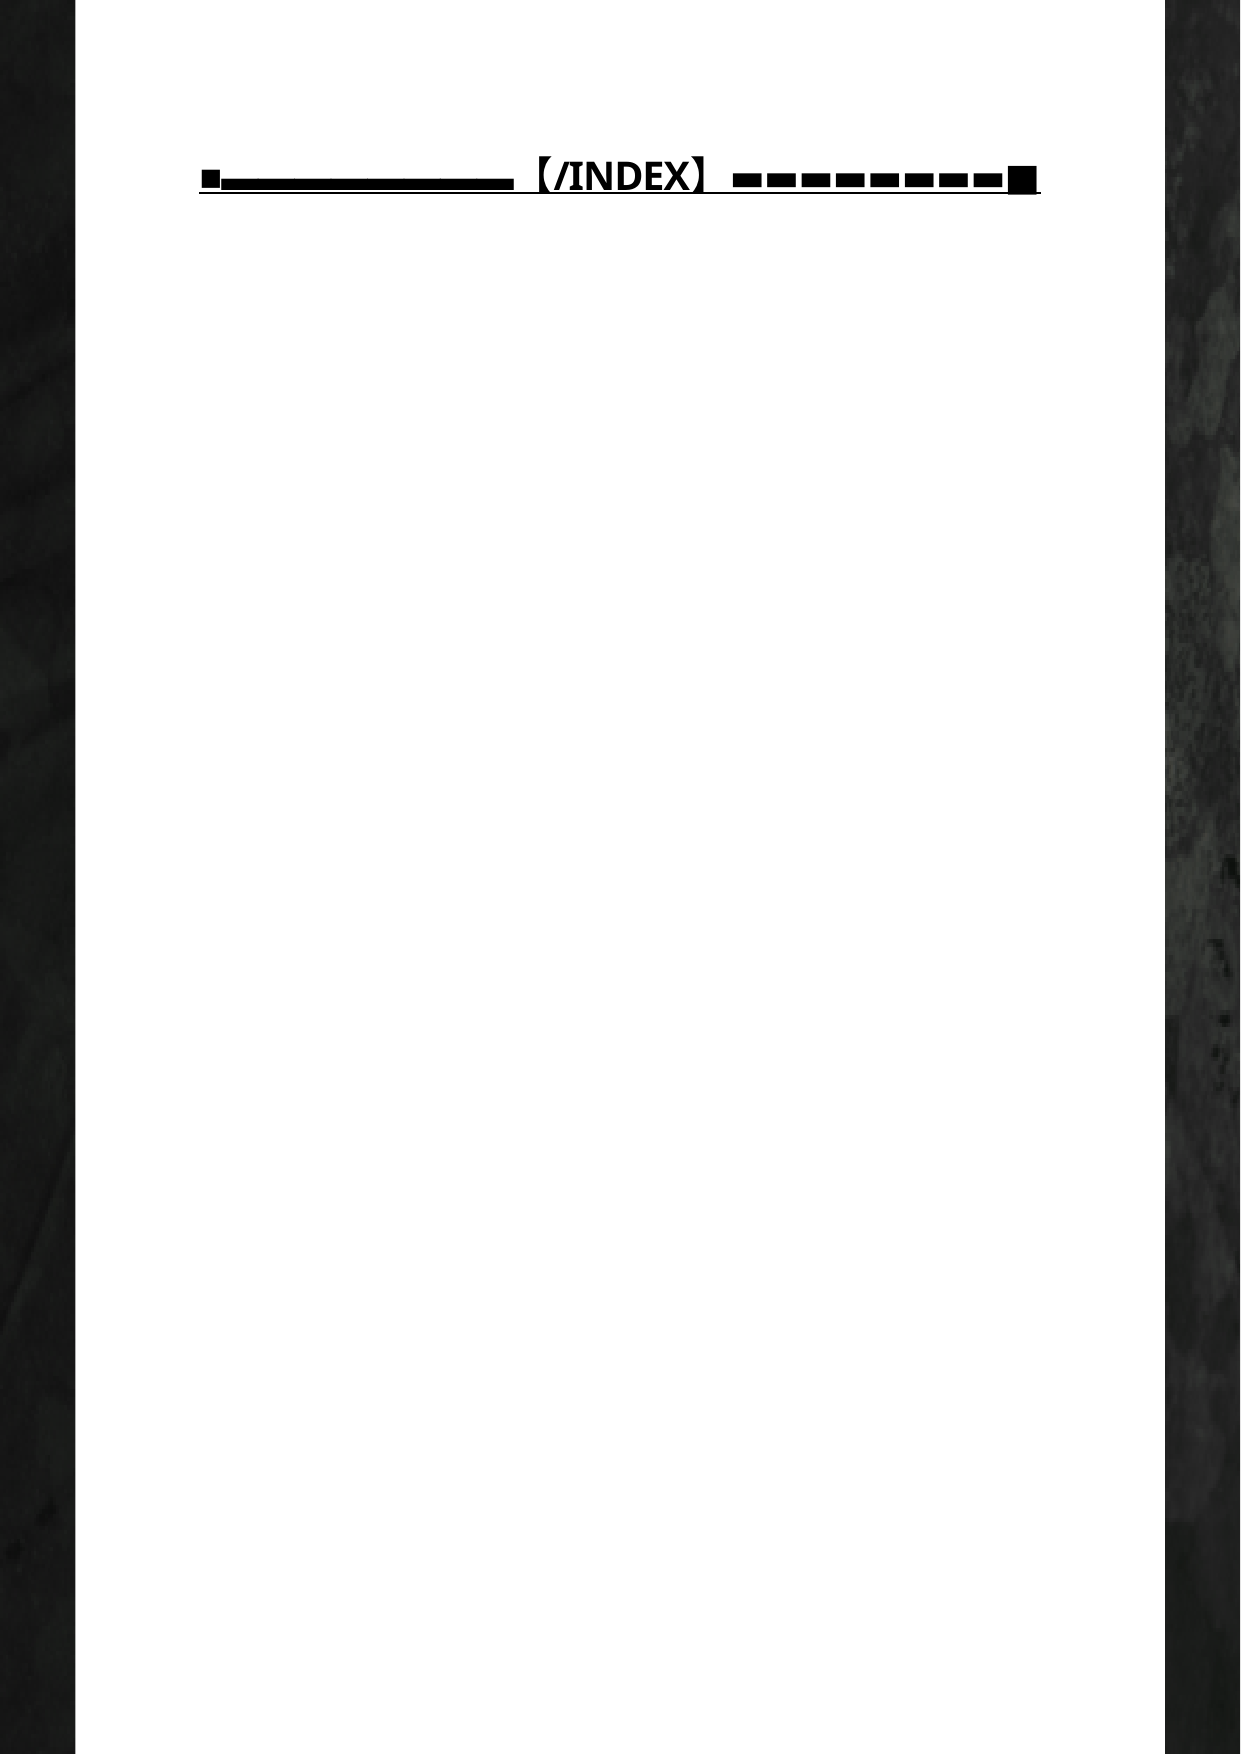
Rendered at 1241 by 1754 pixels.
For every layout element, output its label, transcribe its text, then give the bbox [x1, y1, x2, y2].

picture [0, 0, 76, 1754]
picture [1165, 0, 1241, 1754]
title ■▬▬▬▬▬▬▬▬【/INDEX】▬▬▬▬▬▬▬▬■ [177, 148, 1063, 202]
